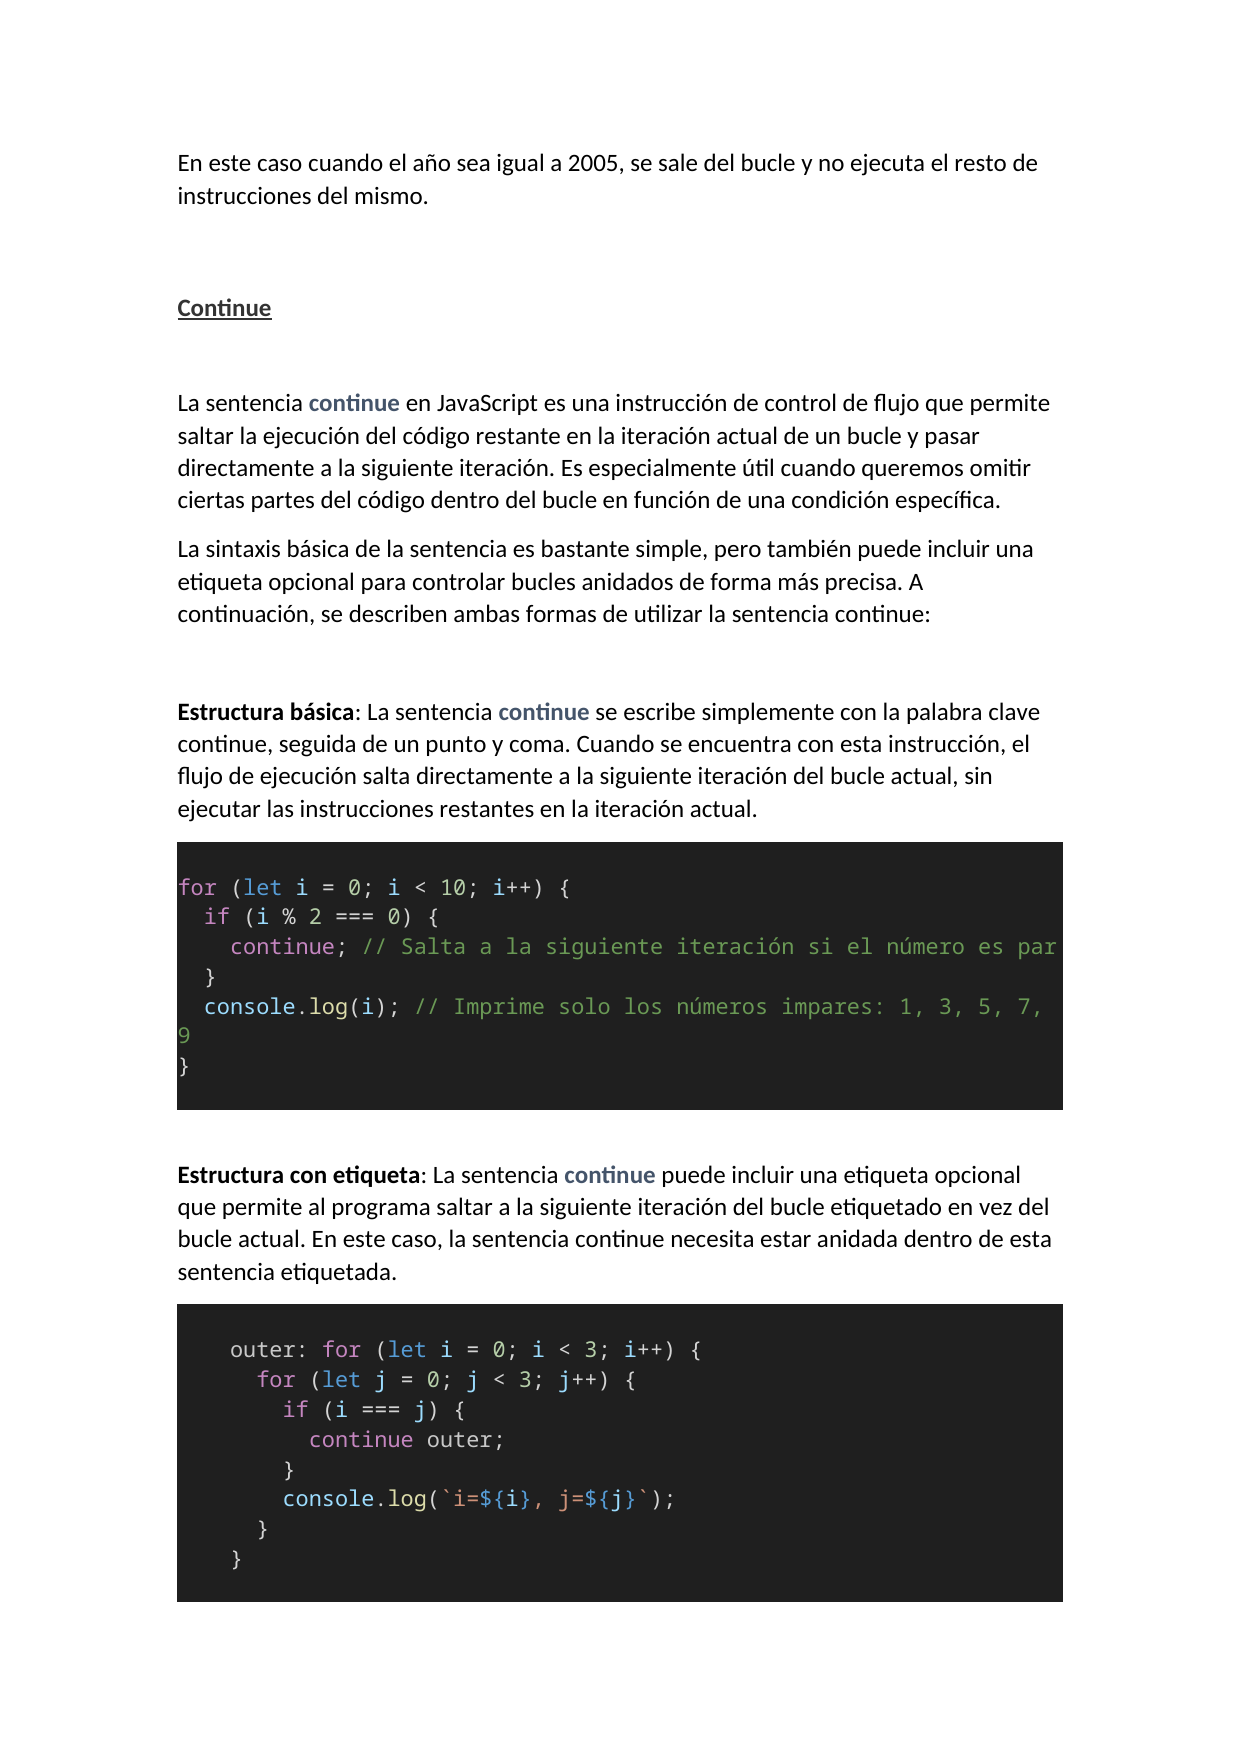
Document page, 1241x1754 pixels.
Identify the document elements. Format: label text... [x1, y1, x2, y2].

text La sentencia continue en JavaScript es una instrucción de control de flujo que permite saltar la ejecución del código restante en la iteración actual de un bucle y pasar directamente a la siguiente iteración. Es especialmente útil cuando queremos omitir ciertas partes del código dentro del bucle en función de una condición específica. [177, 387, 1063, 515]
text } [177, 1543, 1063, 1573]
text } [177, 1453, 1063, 1483]
text console.log(`i=${i}, j=${j}`); [177, 1483, 1063, 1513]
text } [177, 961, 1063, 991]
text La sintaxis básica de la sentencia es bastante simple, pero también puede incluir una etiqueta opcional para controlar bucles anidados de forma más precisa. A continuación, se describen ambas formas de utilizar la sentencia continue: [177, 533, 1063, 628]
text for (let i = 0; i < 10; i++) { [177, 871, 1063, 901]
text continue; // Salta a la siguiente iteración si el número es par [177, 931, 1063, 961]
text Estructura con etiqueta: La sentencia continue puede incluir una etiqueta opcional que permite al programa saltar a la siguiente iteración del bucle etiquetado en vez del bucle actual. En este caso, la sentencia continue necesita estar anidada dentro de esta sentencia etiquetada. [177, 1159, 1063, 1286]
text if (i === j) { [177, 1394, 1063, 1424]
text console.log(i); // Imprime solo los números impares: 1, 3, 5, 7, 9 [177, 991, 1063, 1050]
subtitle Continue [177, 292, 1063, 323]
text En este caso cuando el año sea igual a 2005, se sale del bucle y no ejecuta el resto de instrucciones del mismo. [177, 148, 1063, 210]
text } [177, 1513, 1063, 1543]
text if (i % 2 === 0) { [177, 901, 1063, 931]
text Estructura básica: La sentencia continue se escribe simplemente con la palabra clave continue, seguida de un punto y coma. Cuando se encuentra con esta instrucción, el flujo de ejecución salta directamente a la siguiente iteración del bucle actual, sin ejecutar las instrucciones restantes en la iteración actual. [177, 696, 1063, 823]
text } [177, 1050, 1063, 1080]
text outer: for (let i = 0; i < 3; i++) { [177, 1334, 1063, 1364]
text for (let j = 0; j < 3; j++) { [177, 1364, 1063, 1394]
text continue outer; [177, 1424, 1063, 1453]
